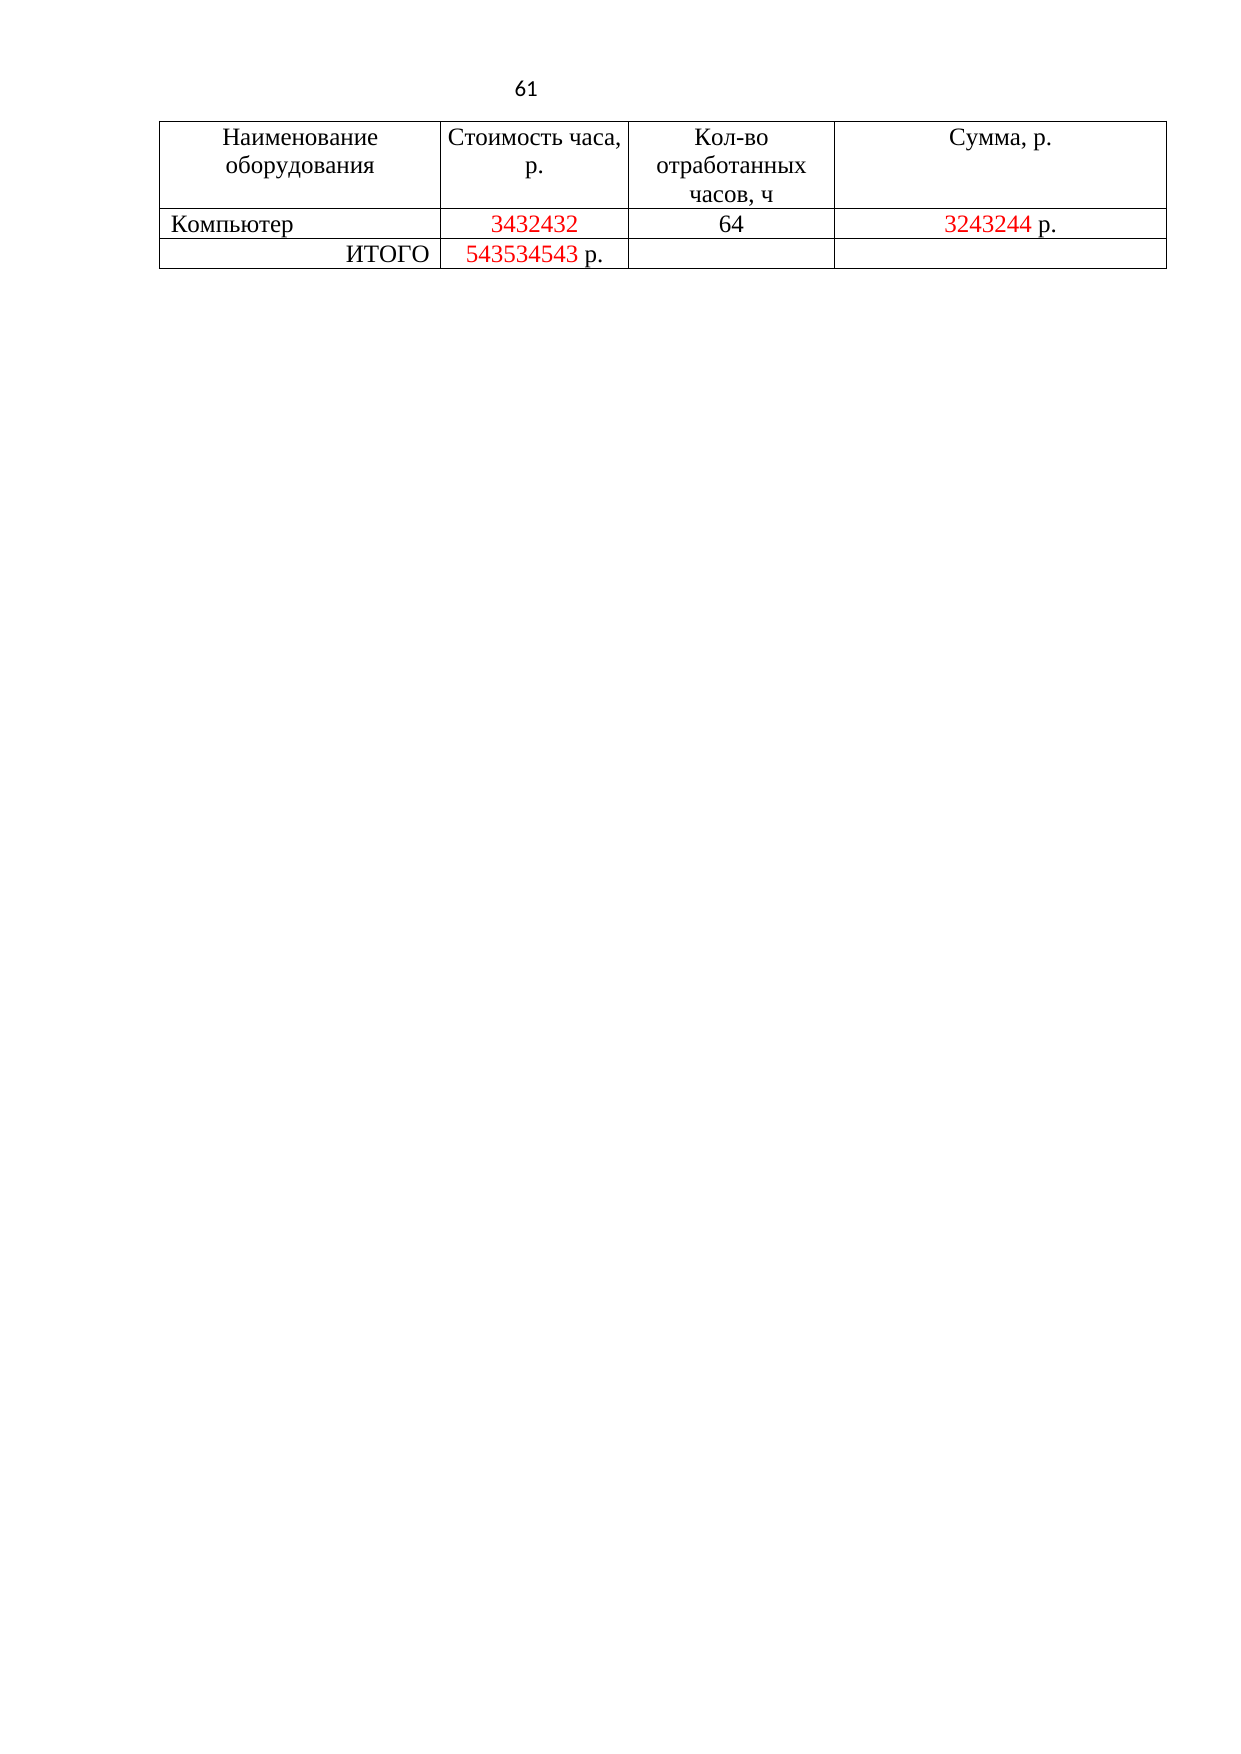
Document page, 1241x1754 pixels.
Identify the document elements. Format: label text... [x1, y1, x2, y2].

table_cell Компьютер [160, 209, 440, 238]
table_header Стоимость часа, р. [441, 122, 628, 208]
table_cell 3243244 р. [835, 209, 1166, 238]
table_cell [835, 239, 1166, 267]
table_cell ИТОГО [160, 239, 440, 267]
table_header Кол-во отработанных часов, ч [629, 122, 834, 208]
table_cell [629, 239, 834, 267]
table_cell 543534543 р. [441, 239, 628, 267]
table_cell 64 [629, 209, 834, 238]
table_header Сумма, р. [835, 122, 1166, 208]
table_header Наименование оборудования [160, 122, 440, 208]
table_cell 3432432 [441, 209, 628, 238]
